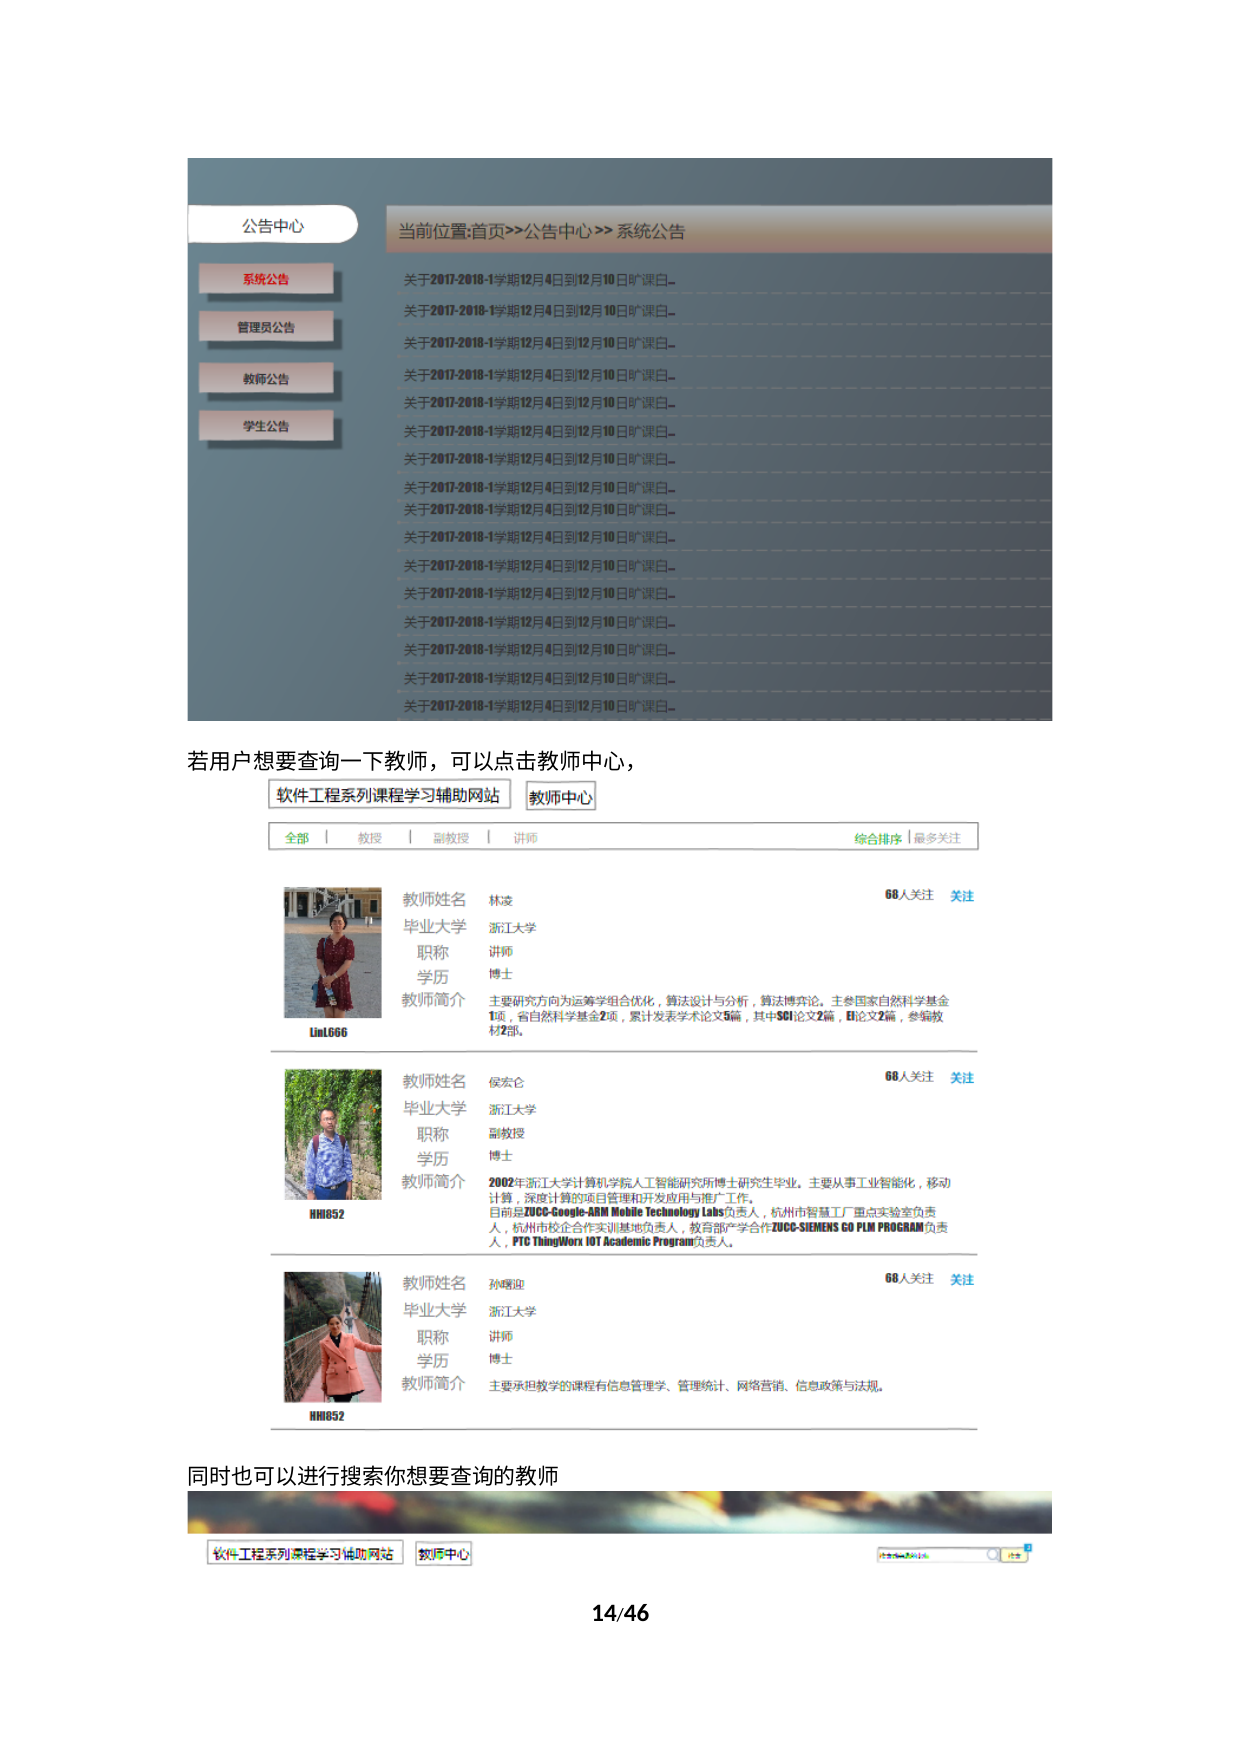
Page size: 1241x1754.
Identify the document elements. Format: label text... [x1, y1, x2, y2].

text 同时也可以进行搜索你想要查询的教师 [187, 1458, 1053, 1491]
picture [187, 776, 1053, 1442]
picture [187, 158, 1053, 721]
text 若用户想要查询一下教师，可以点击教师中心， [187, 743, 1053, 776]
picture [187, 1491, 1052, 1572]
